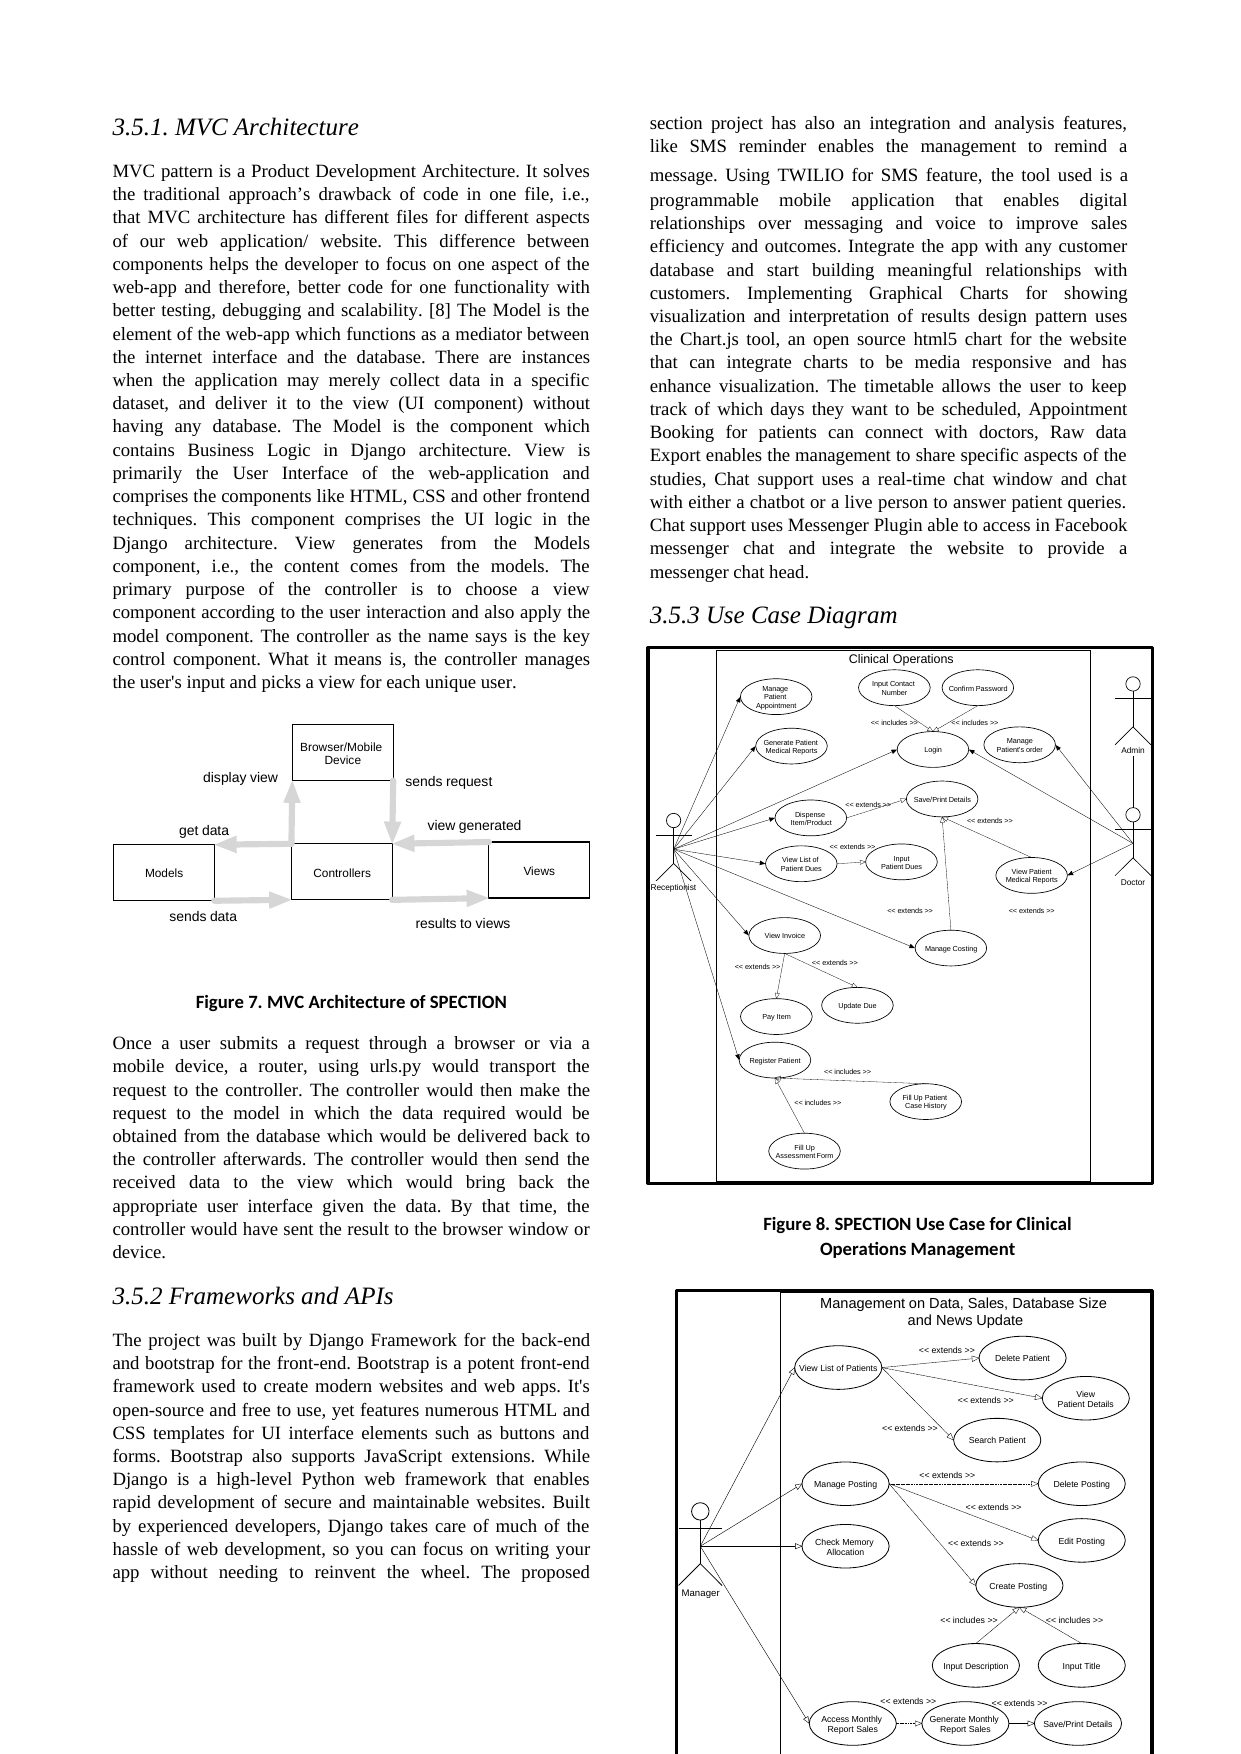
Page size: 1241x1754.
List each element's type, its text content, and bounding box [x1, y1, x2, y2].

text The project was built by Django Framework for the back-end and bootstrap for the front-end. Bootstrap is a potent front-end framework used to create modern websites and web apps. It's open-source and free to use, yet features numerous HTML and CSS templates for UI interface elements such as buttons and forms. Bootstrap also supports JavaScript extensions. While Django is a high-level Python web framework that enables rapid development of secure and maintainable websites. Built by experienced developers, Django takes care of much of the hassle of web development, so you can focus on writing your app without needing to reinvent the wheel. The proposed section project has also an integration and analysis features, like SMS reminder enables the management to remind a message. Using TWILIO for SMS feature, the tool used is a programmable mobile application that enables digital relationships over messaging and voice to improve sales efficiency and outcomes. Integrate the app with any customer database and start building meaningful relationships with customers. Implementing Graphical Charts for showing visualization and interpretation of results design pattern uses the Chart.js tool, an open source html5 chart for the website that can integrate charts to be media responsive and has enhance visualization. The timetable allows the user to keep track of which days they want to be scheduled, Appointment Booking for patients can connect with doctors, Raw data Export enables the management to share specific aspects of the studies, Chat support uses a real-time chat window and chat with either a chatbot or a live person to answer patient queries. Chat support uses Messenger Plugin able to access in Facebook messenger chat and integrate the website to provide a messenger chat head. [112, 1329, 591, 1583]
text Figure 7. MVC Architecture of SPECTION [112, 991, 591, 1014]
text 3.5.1. MVC Architecture [112, 112, 591, 141]
text The project was built by Django Framework for the back-end and bootstrap for the front-end. Bootstrap is a potent front-end framework used to create modern websites and web apps. It's open-source and free to use, yet features numerous HTML and CSS templates for UI interface elements such as buttons and forms. Bootstrap also supports JavaScript extensions. While Django is a high-level Python web framework that enables rapid development of secure and maintainable websites. Built by experienced developers, Django takes care of much of the hassle of web development, so you can focus on writing your app without needing to reinvent the wheel. The proposed section project has also an integration and analysis features, like SMS reminder enables the management to remind a message. Using TWILIO for SMS feature, the tool used is a programmable mobile application that enables digital relationships over messaging and voice to improve sales efficiency and outcomes. Integrate the app with any customer database and start building meaningful relationships with customers. Implementing Graphical Charts for showing visualization and interpretation of results design pattern uses the Chart.js tool, an open source html5 chart for the website that can integrate charts to be media responsive and has enhance visualization. The timetable allows the user to keep track of which days they want to be scheduled, Appointment Booking for patients can connect with doctors, Raw data Export enables the management to share specific aspects of the studies, Chat support uses a real-time chat window and chat with either a chatbot or a live person to answer patient queries. Chat support uses Messenger Plugin able to access in Facebook messenger chat and integrate the website to provide a messenger chat head. [649, 112, 1128, 582]
text MVC pattern is a Product Development Architecture. It solves the traditional approach’s drawback of code in one file, i.e., that MVC architecture has different files for different aspects of our web application/ website. This difference between components helps the developer to focus on one aspect of the web-app and therefore, better code for one functionality with better testing, debugging and scalability. [8] The Model is the element of the web-app which functions as a mediator between the internet interface and the database. There are instances when the application may merely collect data in a specific dataset, and deliver it to the view (UI component) without having any database. The Model is the component which contains Business Logic in Django architecture. View is primarily the User Interface of the web-application and comprises the components like HTML, CSS and other frontend techniques. This component comprises the UI logic in the Django architecture. View generates from the Models component, i.e., the content comes from the models. The primary purpose of the controller is to choose a view component according to the user interaction and also apply the model component. The controller as the name says is the key control component. What it means is, the controller manages the user's input and picks a view for each unique user. [112, 160, 591, 692]
text 3.5.3 Use Case Diagram [649, 600, 1128, 629]
text Once a user submits a request through a browser or via a mobile device, a router, using urls.py would transport the request to the controller. The controller would then make the request to the model in which the data required would be obtained from the database which would be delivered back to the controller afterwards. The controller would then send the received data to the view which would bring back the appropriate user interface given the data. By that time, the controller would have sent the result to the browser window or device. [112, 1032, 591, 1263]
text 3.5.2 Frameworks and APIs [112, 1281, 591, 1310]
